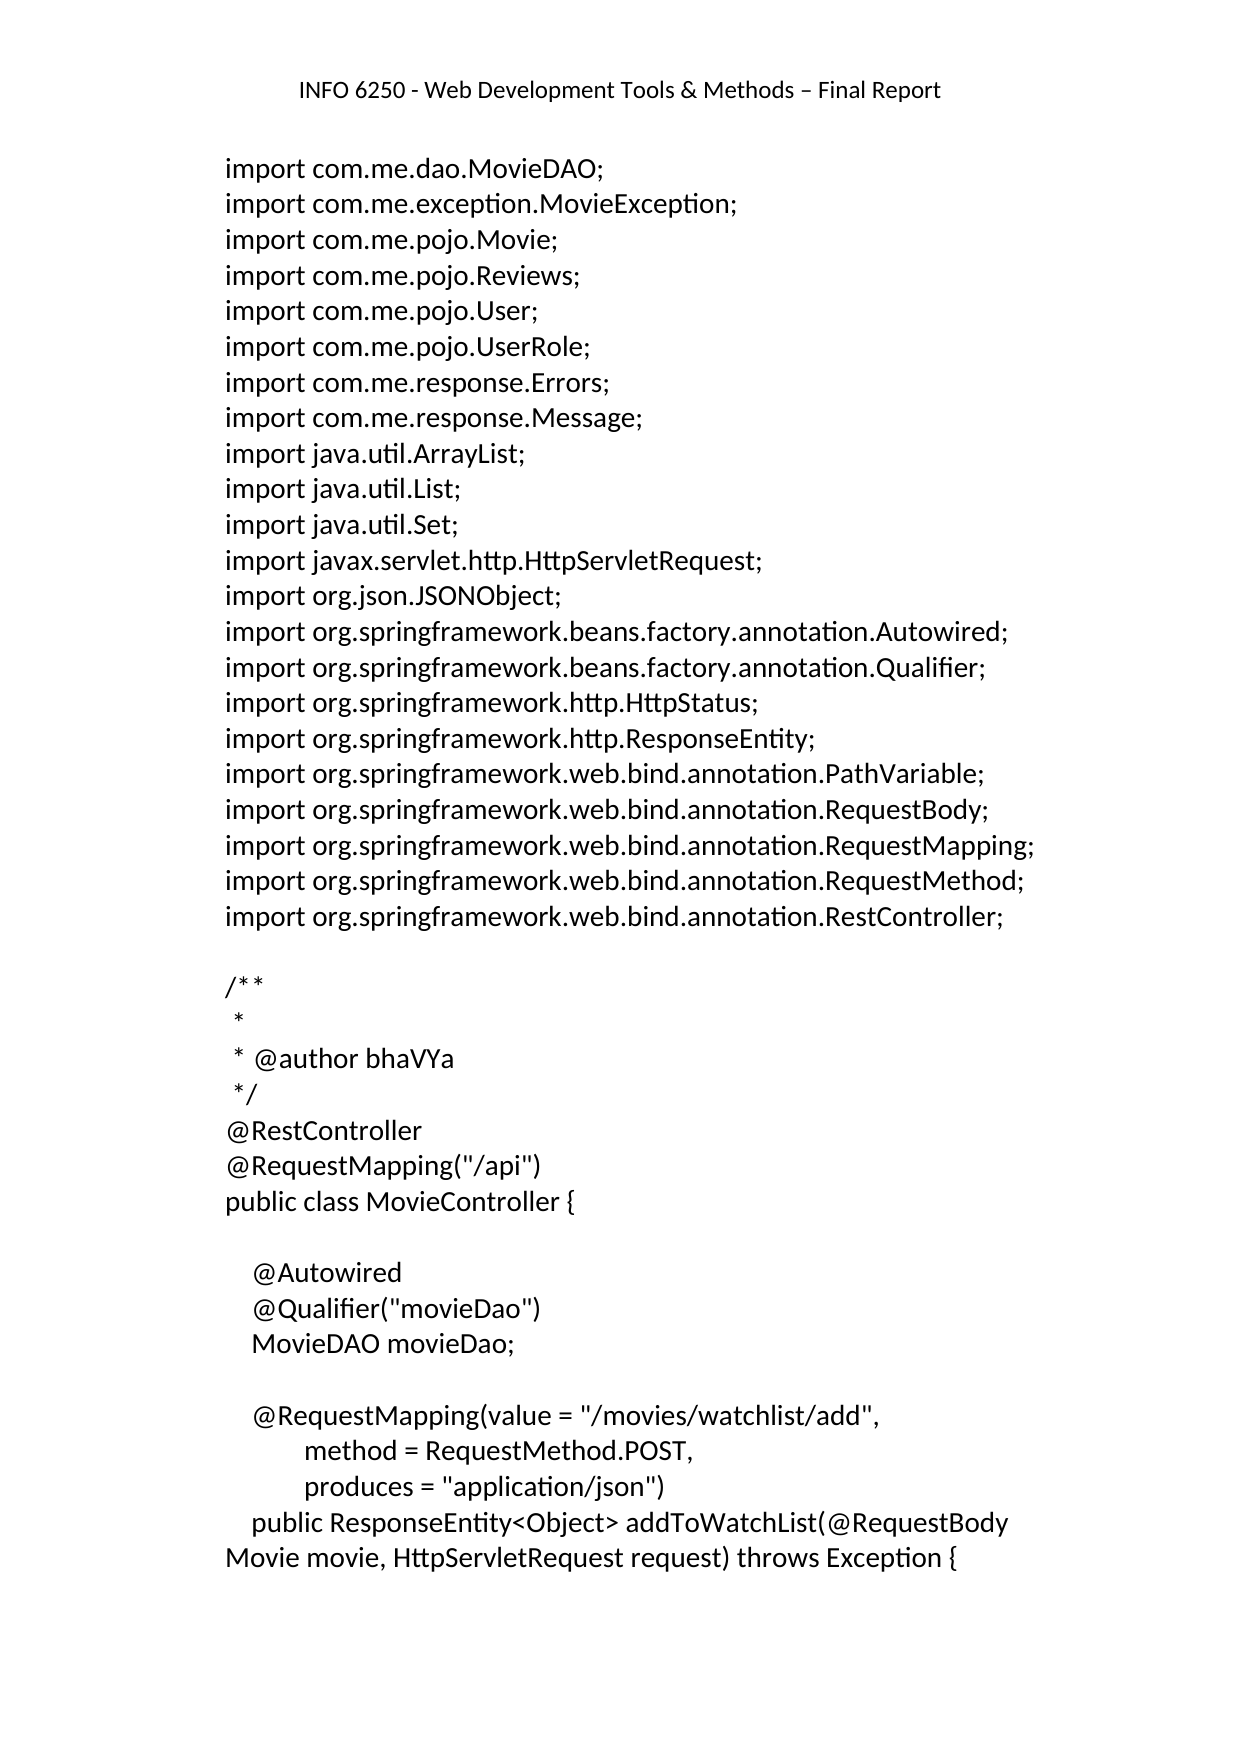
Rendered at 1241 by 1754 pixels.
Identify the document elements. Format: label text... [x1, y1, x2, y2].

list import com.me.pojo.User; [225, 292, 1090, 328]
list method = RequestMethod.POST, [225, 1432, 1090, 1468]
list MovieDAO movieDao; [225, 1326, 1090, 1361]
list /** [225, 969, 1090, 1005]
list import org.springframework.http.HttpStatus; [225, 684, 1090, 720]
list import org.json.JSONObject; [225, 577, 1090, 613]
list import org.springframework.web.bind.annotation.RequestBody; [225, 791, 1090, 827]
list import org.springframework.beans.factory.annotation.Autowired; [225, 613, 1090, 649]
list @Qualifier("movieDao") [225, 1290, 1090, 1326]
list @RequestMapping(value = "/movies/watchlist/add", [225, 1397, 1090, 1432]
list import com.me.exception.MovieException; [225, 186, 1090, 221]
list import org.springframework.web.bind.annotation.RestController; [225, 898, 1090, 934]
list @RestController [225, 1112, 1090, 1147]
list import com.me.pojo.Movie; [225, 221, 1090, 257]
list import com.me.response.Message; [225, 399, 1090, 435]
list import com.me.pojo.UserRole; [225, 328, 1090, 364]
list @RequestMapping("/api") [225, 1147, 1090, 1183]
list import org.springframework.web.bind.annotation.RequestMapping; [225, 827, 1090, 862]
list */ [225, 1076, 1090, 1112]
list import java.util.Set; [225, 506, 1090, 542]
list import org.springframework.web.bind.annotation.PathVariable; [225, 756, 1090, 791]
list produces = "application/json") [225, 1468, 1090, 1504]
list import org.springframework.http.ResponseEntity; [225, 720, 1090, 756]
list public ResponseEntity<Object> addToWatchList(@RequestBody Movie movie, HttpServletRequest request) throws Exception { [225, 1504, 1090, 1575]
list import java.util.ArrayList; [225, 435, 1090, 471]
list public class MovieController { [225, 1183, 1090, 1219]
list @Autowired [225, 1254, 1090, 1290]
list import com.me.dao.MovieDAO; [225, 150, 1090, 186]
list import java.util.List; [225, 471, 1090, 506]
list import com.me.pojo.Reviews; [225, 257, 1090, 292]
list import org.springframework.web.bind.annotation.RequestMethod; [225, 862, 1090, 898]
list * @author bhaVYa [225, 1041, 1090, 1076]
list * [225, 1005, 1090, 1041]
list import javax.servlet.http.HttpServletRequest; [225, 542, 1090, 577]
list import org.springframework.beans.factory.annotation.Qualifier; [225, 649, 1090, 684]
list import com.me.response.Errors; [225, 364, 1090, 399]
